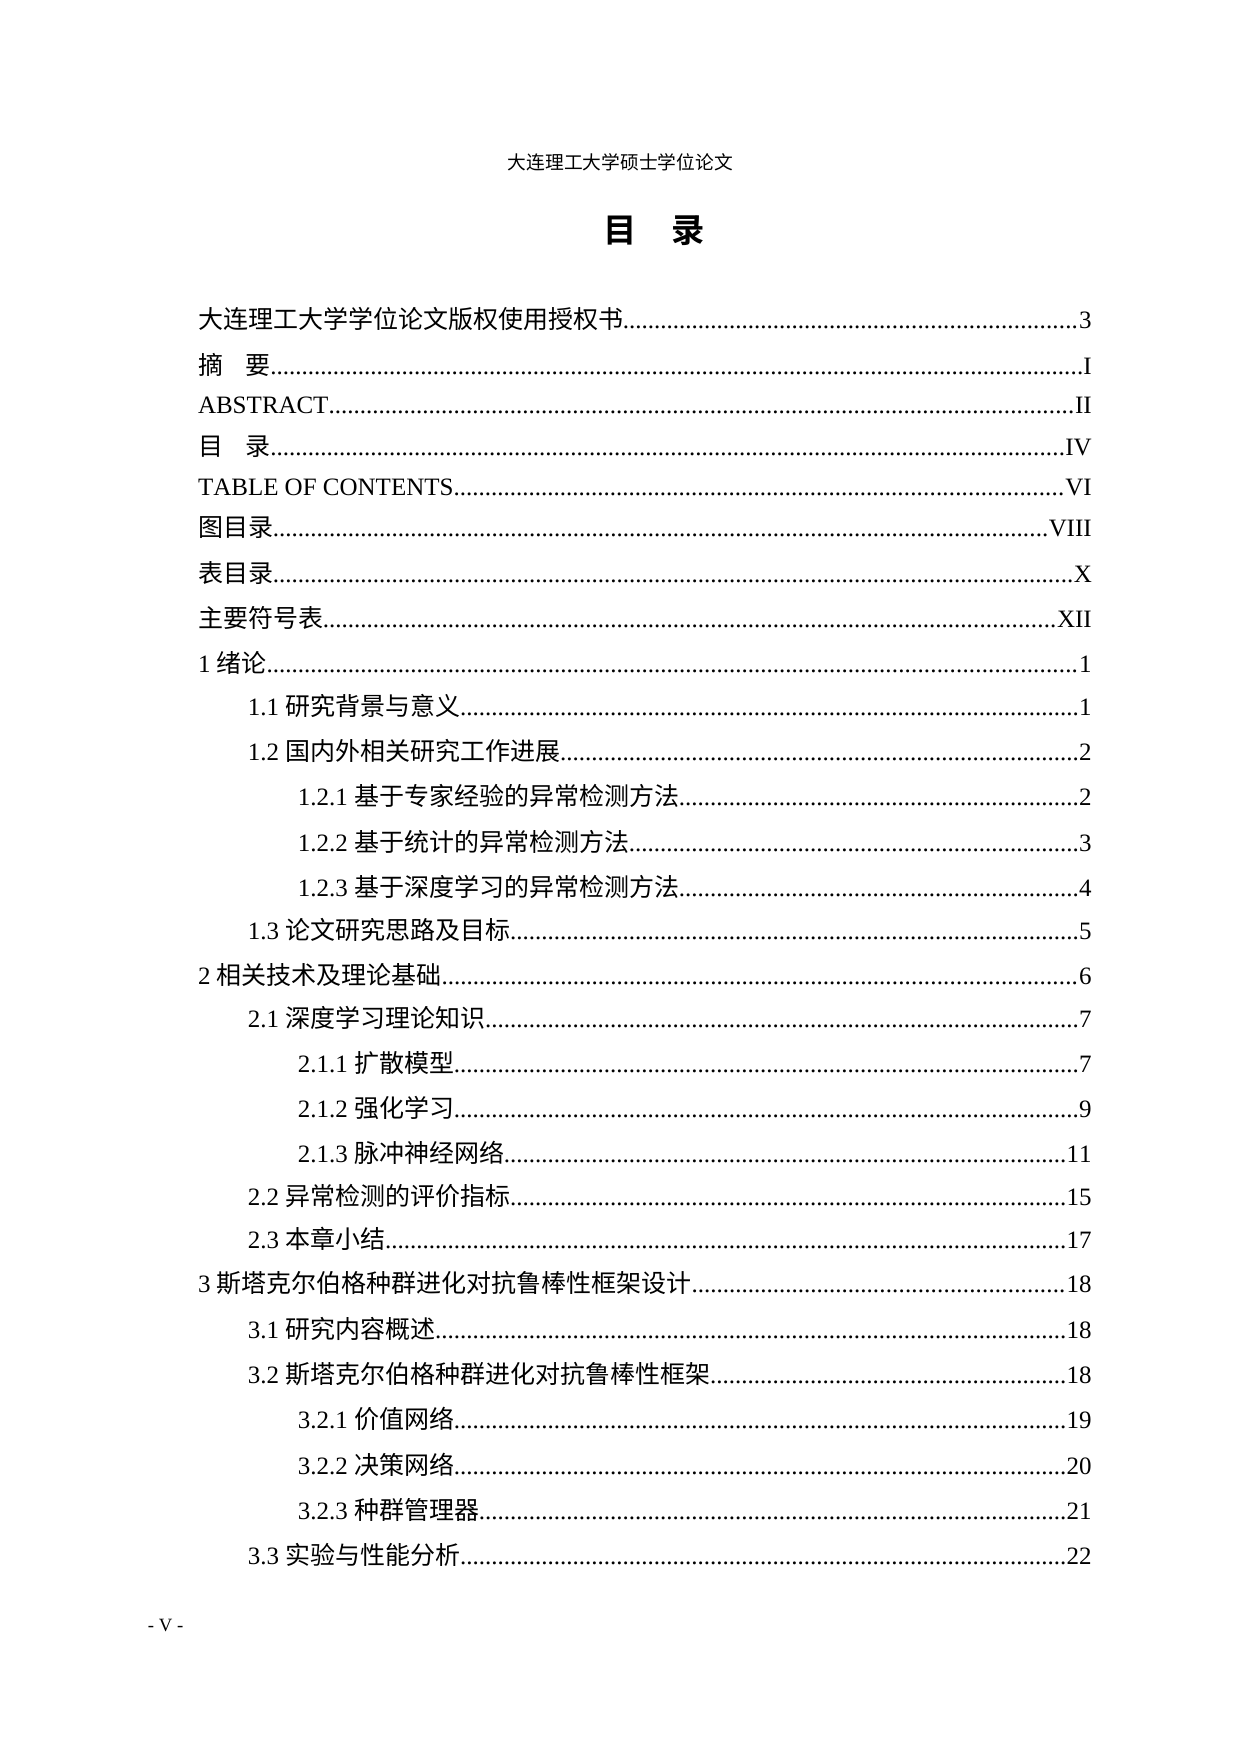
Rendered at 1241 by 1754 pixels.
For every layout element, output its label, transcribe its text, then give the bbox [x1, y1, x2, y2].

text 3.3 实验与性能分析 22 [198, 1536, 1092, 1572]
text 3.2.1 价值网络 19 [248, 1400, 1092, 1436]
text 2.1.2 强化学习 9 [248, 1088, 1092, 1124]
text 2.1 深度学习理论知识 7 [198, 1001, 1092, 1034]
text 1 绪论 1 [198, 644, 1092, 680]
text 3.2 斯塔克尔伯格种群进化对抗鲁棒性框架 18 [198, 1354, 1092, 1391]
text 表目录 X [198, 553, 1092, 589]
text TABLE OF CONTENTS VI [198, 472, 1092, 501]
text 3.2.3 种群管理器 21 [248, 1491, 1092, 1527]
text 图目录 VIII [198, 508, 1092, 544]
text 1.2.1 基于专家经验的异常检测方法 2 [248, 777, 1092, 813]
text 3.1 研究内容概述 18 [198, 1309, 1092, 1346]
text 1.2.2 基于统计的异常检测方法 3 [248, 822, 1092, 858]
text 2.2 异常检测的评价指标 15 [198, 1179, 1092, 1213]
text ABSTRACT II [198, 391, 1092, 419]
text 2.1.1 扩散模型 7 [248, 1043, 1092, 1079]
text 摘 要 I [198, 345, 1092, 381]
text 目 录 [148, 207, 1092, 252]
text 2.3 本章小结 17 [198, 1221, 1092, 1256]
text 1.2.3 基于深度学习的异常检测方法 4 [248, 867, 1092, 904]
text 2.1.3 脉冲神经网络 11 [248, 1134, 1092, 1170]
text 3.2.2 决策网络 20 [248, 1445, 1092, 1481]
text 2 相关技术及理论基础 6 [198, 955, 1092, 991]
text 1.3 论文研究思路及目标 5 [198, 913, 1092, 947]
text 主要符号表 XII [198, 598, 1092, 634]
text 大连理工大学学位论文版权使用授权书 3 [198, 300, 1092, 336]
text 3 斯塔克尔伯格种群进化对抗鲁棒性框架设计 18 [198, 1264, 1092, 1300]
text 1.2 国内外相关研究工作进展 2 [198, 731, 1092, 768]
text 1.1 研究背景与意义 1 [198, 689, 1092, 723]
text 目 录 IV [198, 426, 1092, 463]
